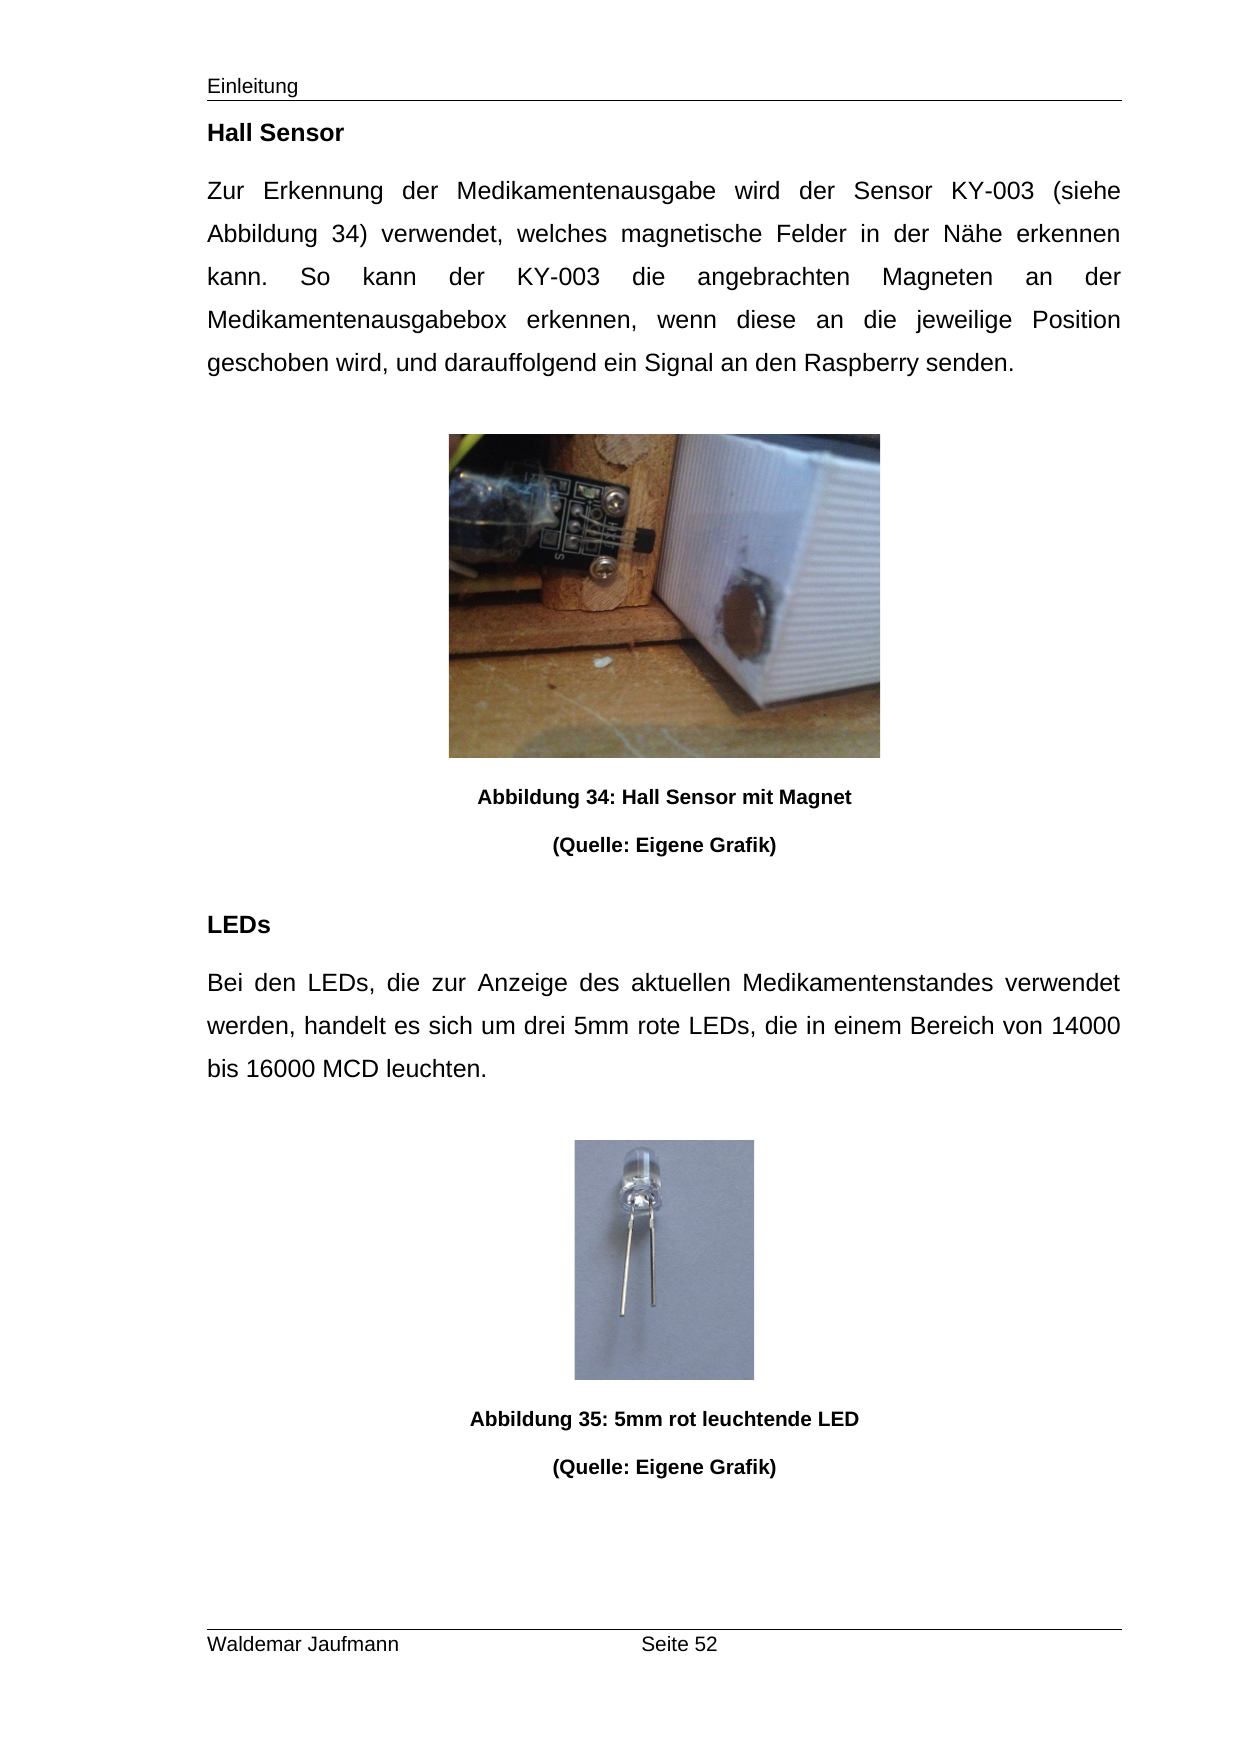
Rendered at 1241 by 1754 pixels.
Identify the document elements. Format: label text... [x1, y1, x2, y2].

text Abbildung 34: Hall Sensor mit Magnet [207, 785, 1122, 809]
picture [574, 1140, 755, 1380]
text (Quelle: Eigene Grafik) [207, 1455, 1122, 1479]
text Hall Sensor [207, 118, 1122, 147]
text Bei den LEDs, die zur Anzeige des aktuellen Medikamentenstandes verwendet werden, handelt es sich um drei 5mm rote LEDs, die in einem Bereich von 14000 bis 16000 MCD leuchten. [207, 968, 1122, 1083]
text Zur Erkennung der Medikamentenausgabe wird der Sensor KY-003 (siehe Abbildung 34) verwendet, welches magnetische Felder in der Nähe erkennen kann. So kann der KY-003 die angebrachten Magneten an der Medikamentenausgabebox erkennen, wenn diese an die jeweilige Position geschoben wird, und darauffolgend ein Signal an den Raspberry senden. [207, 176, 1122, 377]
picture [448, 434, 880, 758]
text Abbildung 35: 5mm rot leuchtende LED [207, 1406, 1122, 1430]
text LEDs [207, 910, 1122, 939]
text (Quelle: Eigene Grafik) [207, 833, 1122, 857]
